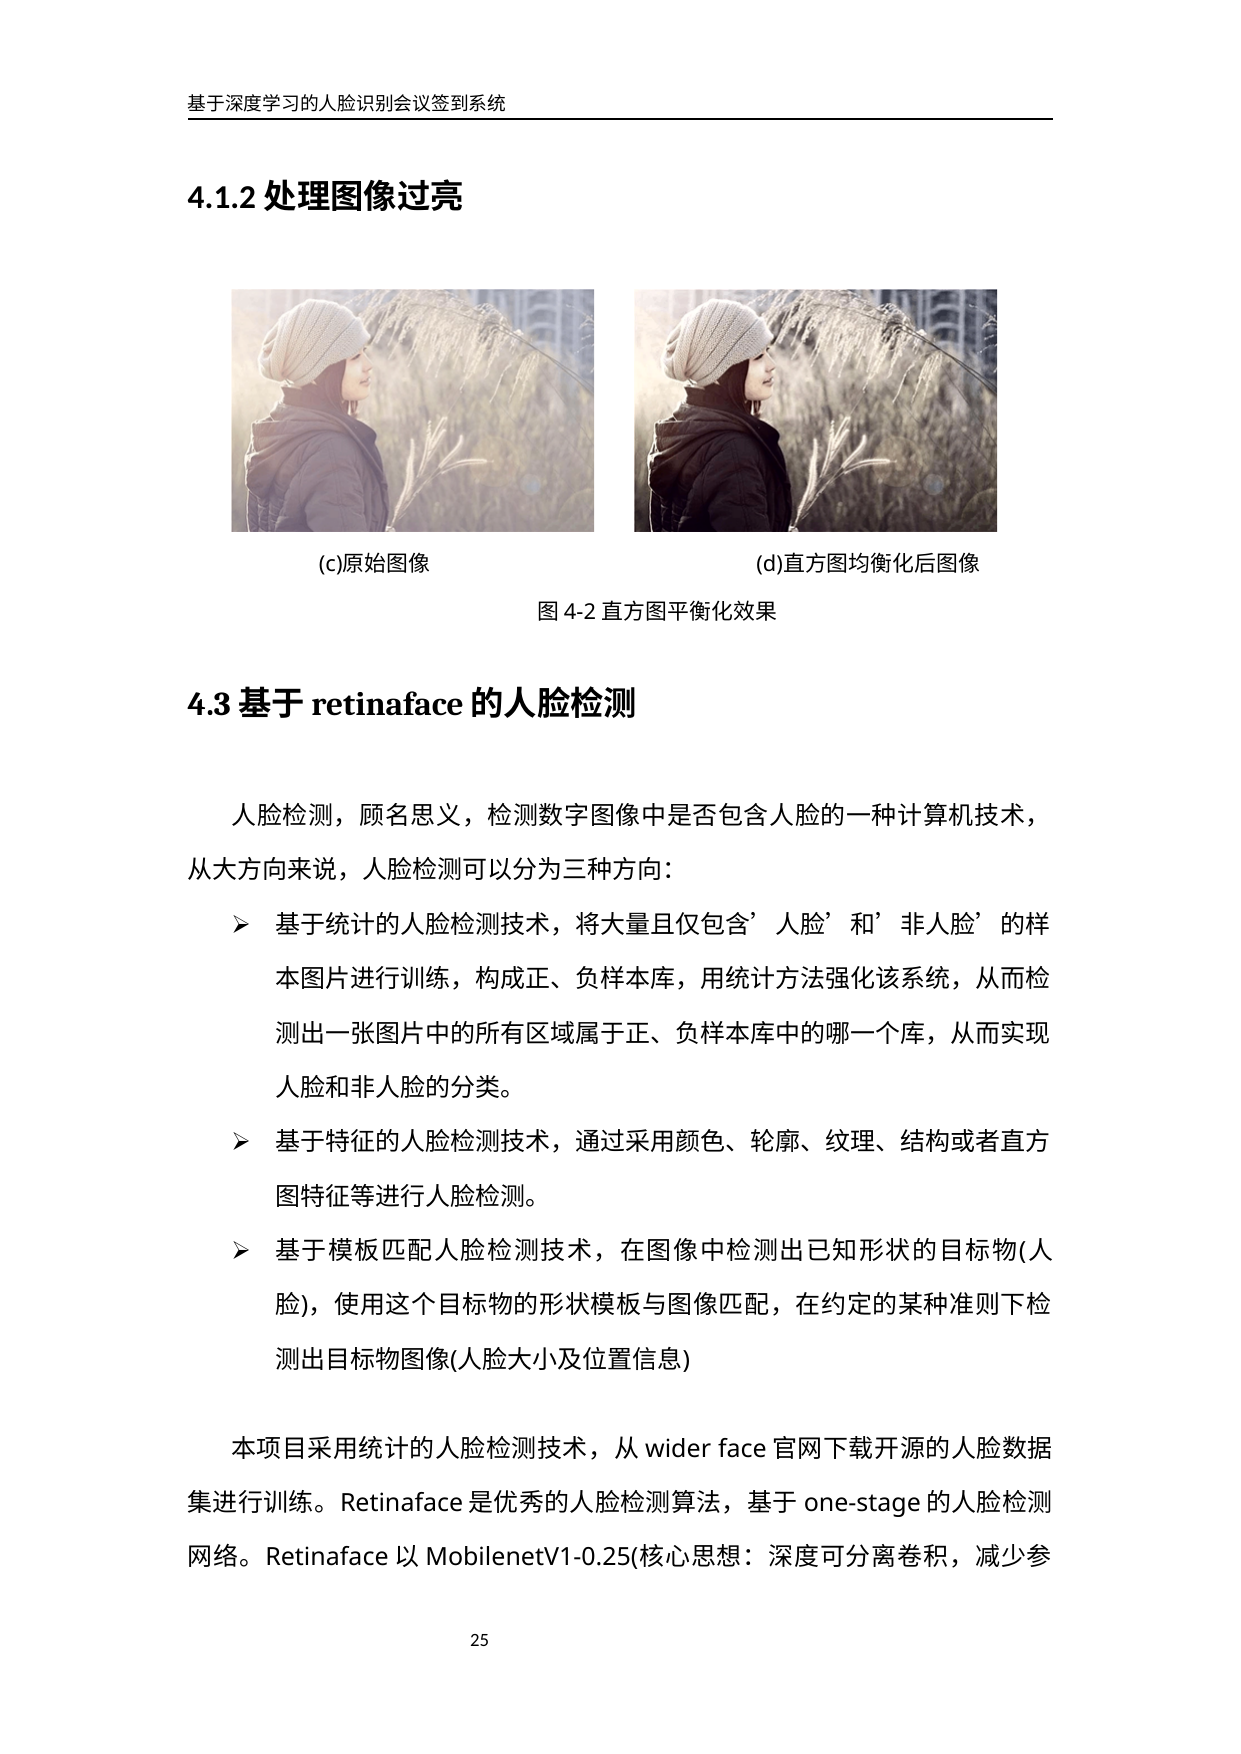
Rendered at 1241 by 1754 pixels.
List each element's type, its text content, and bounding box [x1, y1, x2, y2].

text 人脸检测，顾名思义，检测数字图像中是否包含人脸的一种计算机技术，从大方向来说，人脸检测可以分为三种方向： [187, 796, 1053, 886]
picture [634, 289, 998, 532]
picture [231, 289, 595, 532]
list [187, 1428, 1053, 1573]
text (c)原始图像 (d)直方图均衡化后图像 [275, 546, 1053, 578]
subtitle 4.1.2 处理图像过亮 [187, 162, 1053, 227]
list 基于特征的人脸检测技术，通过采用颜色、轮廓、纹理、结构或者直方图特征等进行人脸检测。 [231, 1122, 1053, 1212]
text 图4-2 直方图平衡化效果 [494, 594, 1053, 625]
list 基于模板匹配人脸检测技术，在图像中检测出已知形状的目标物(人脸)，使用这个目标物的形状模板与图像匹配，在约定的某种准则下检测出目标物图像(人脸大小及位置信息) [231, 1231, 1053, 1376]
list 基于统计的人脸检测技术，将大量且仅包含’人脸’和’非人脸’的样本图片进行训练，构成正、负样本库，用统计方法强化该系统，从而检测出一张图片中的所有区域属于正、负样本库中的哪一个库，从而实现人脸和非人脸的分类。 [231, 904, 1053, 1104]
subtitle 4.3 基于retinaface的人脸检测 [187, 668, 1053, 733]
